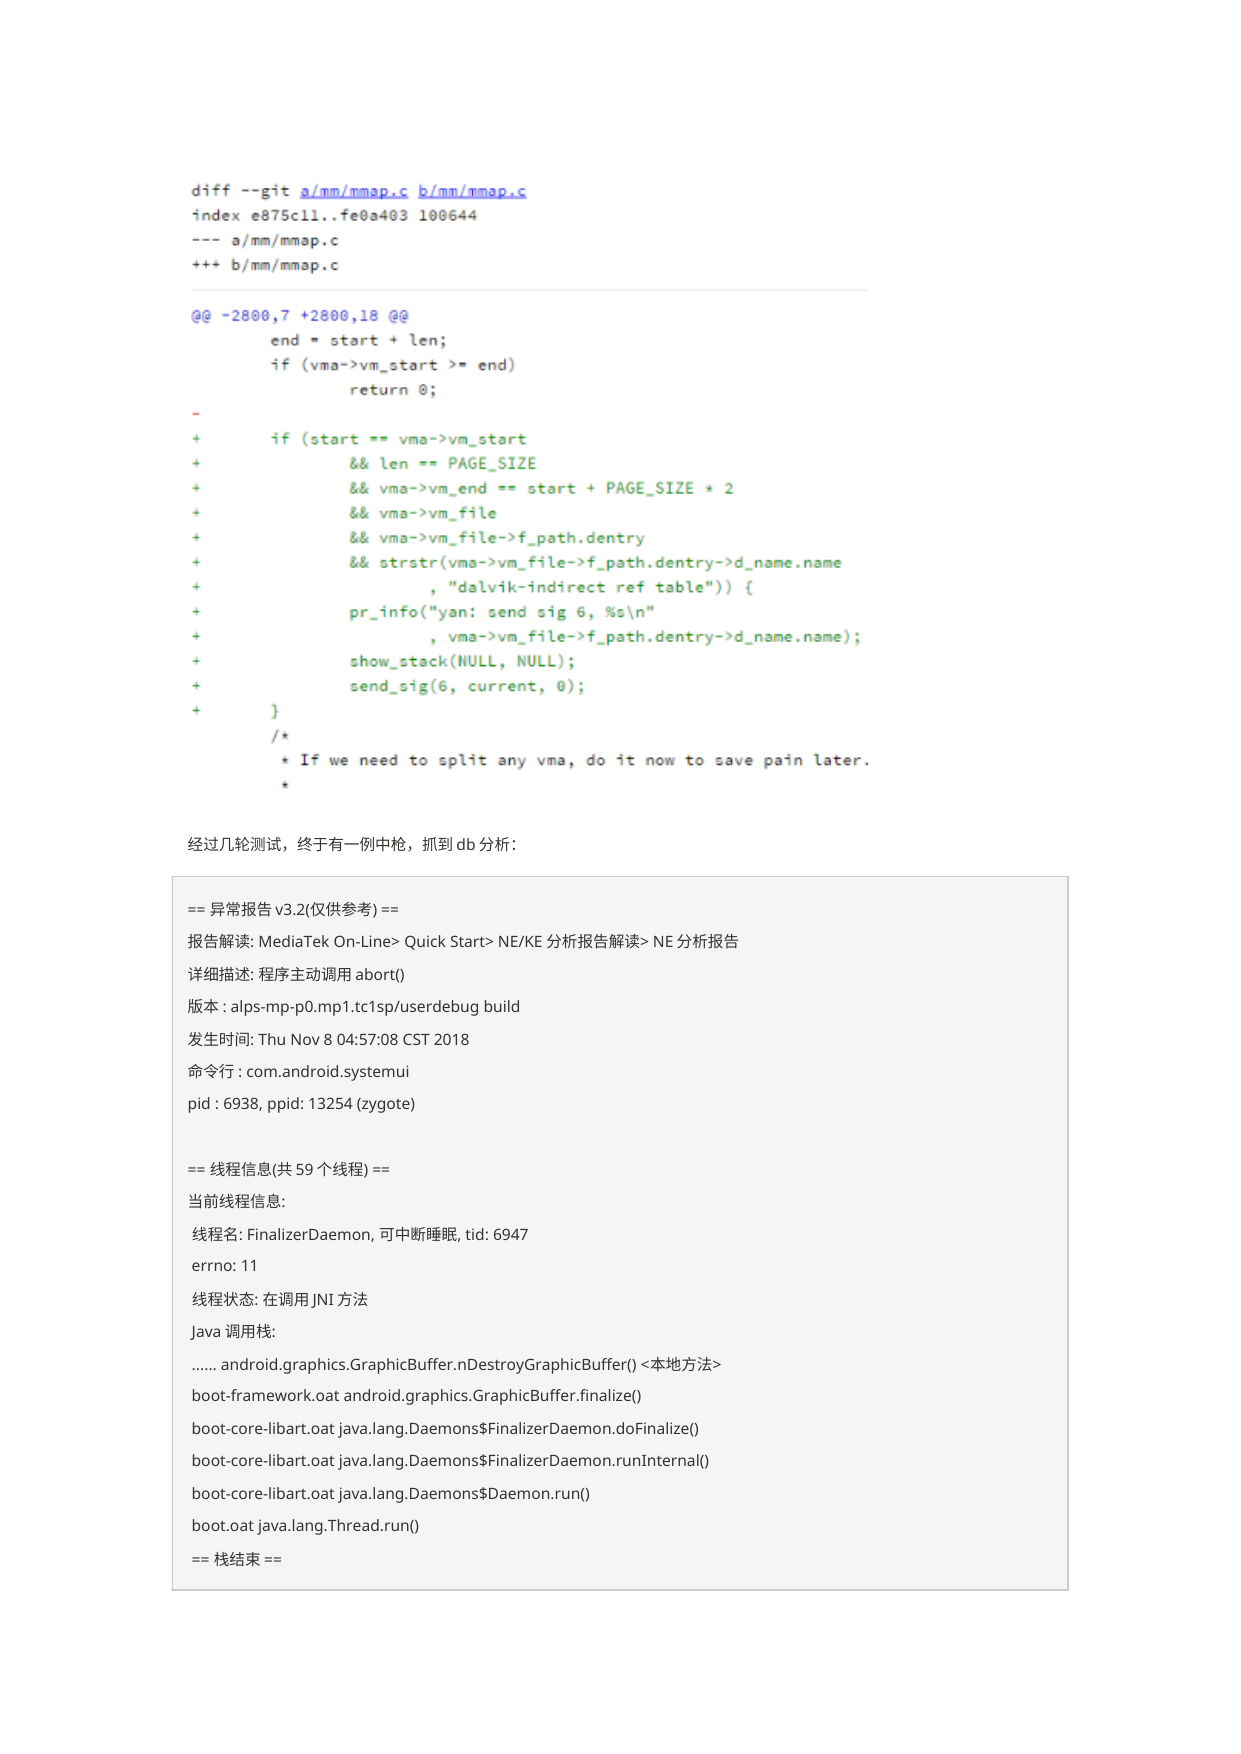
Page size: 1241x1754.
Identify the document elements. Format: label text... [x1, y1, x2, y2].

picture [187, 170, 1053, 804]
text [173, 877, 1067, 1589]
text 经过几轮测试，终于有一例中枪，抓到db分析： [187, 828, 1053, 860]
